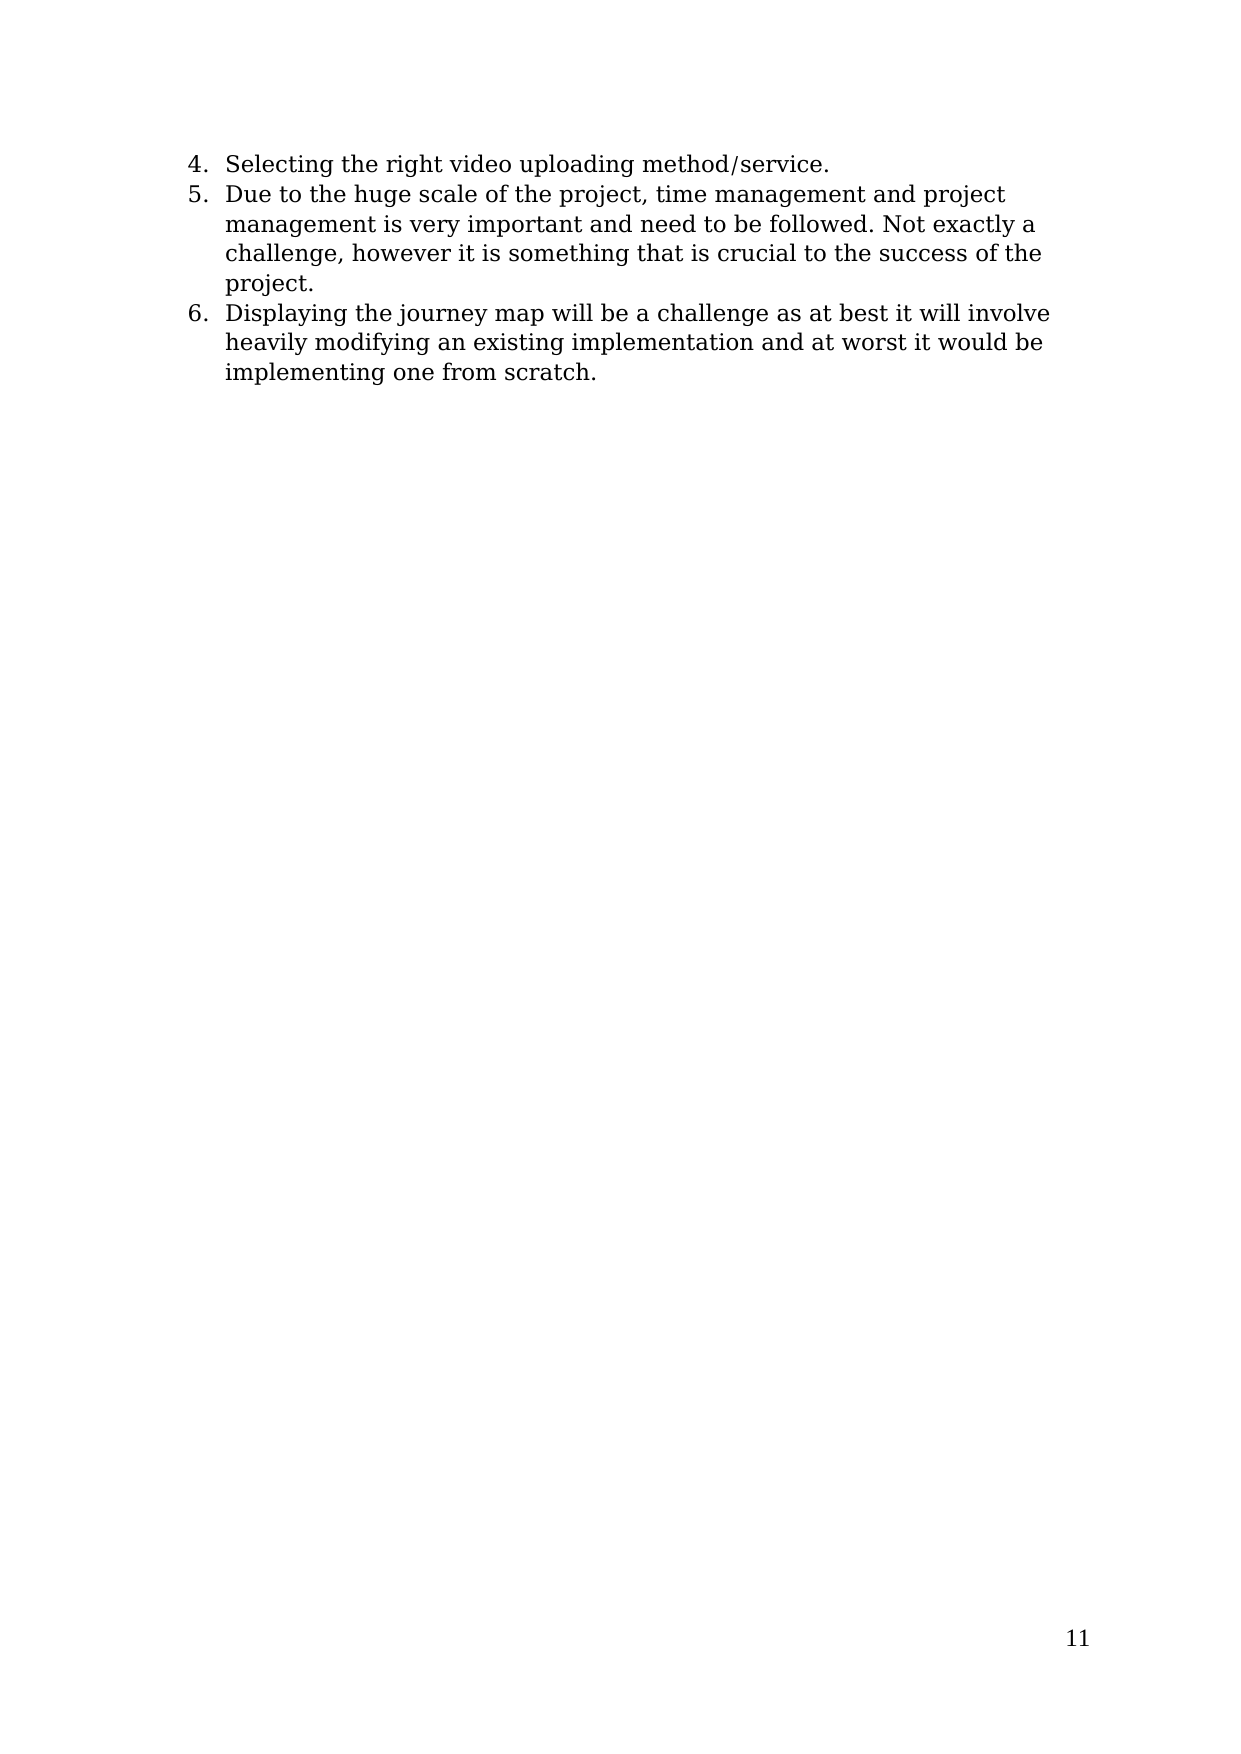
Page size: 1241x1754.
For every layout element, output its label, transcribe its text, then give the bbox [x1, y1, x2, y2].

list Displaying the journey map will be a challenge as at best it will involve heavily modifying an existing implementation and at worst it would be implementing one from scratch. [187, 298, 1090, 385]
list Due to the huge scale of the project, time management and project management is very important and need to be followed. Not exactly a challenge, however it is something that is crucial to the success of the project. [187, 180, 1090, 296]
list Selecting the right video uploading method/service. [187, 150, 1090, 177]
